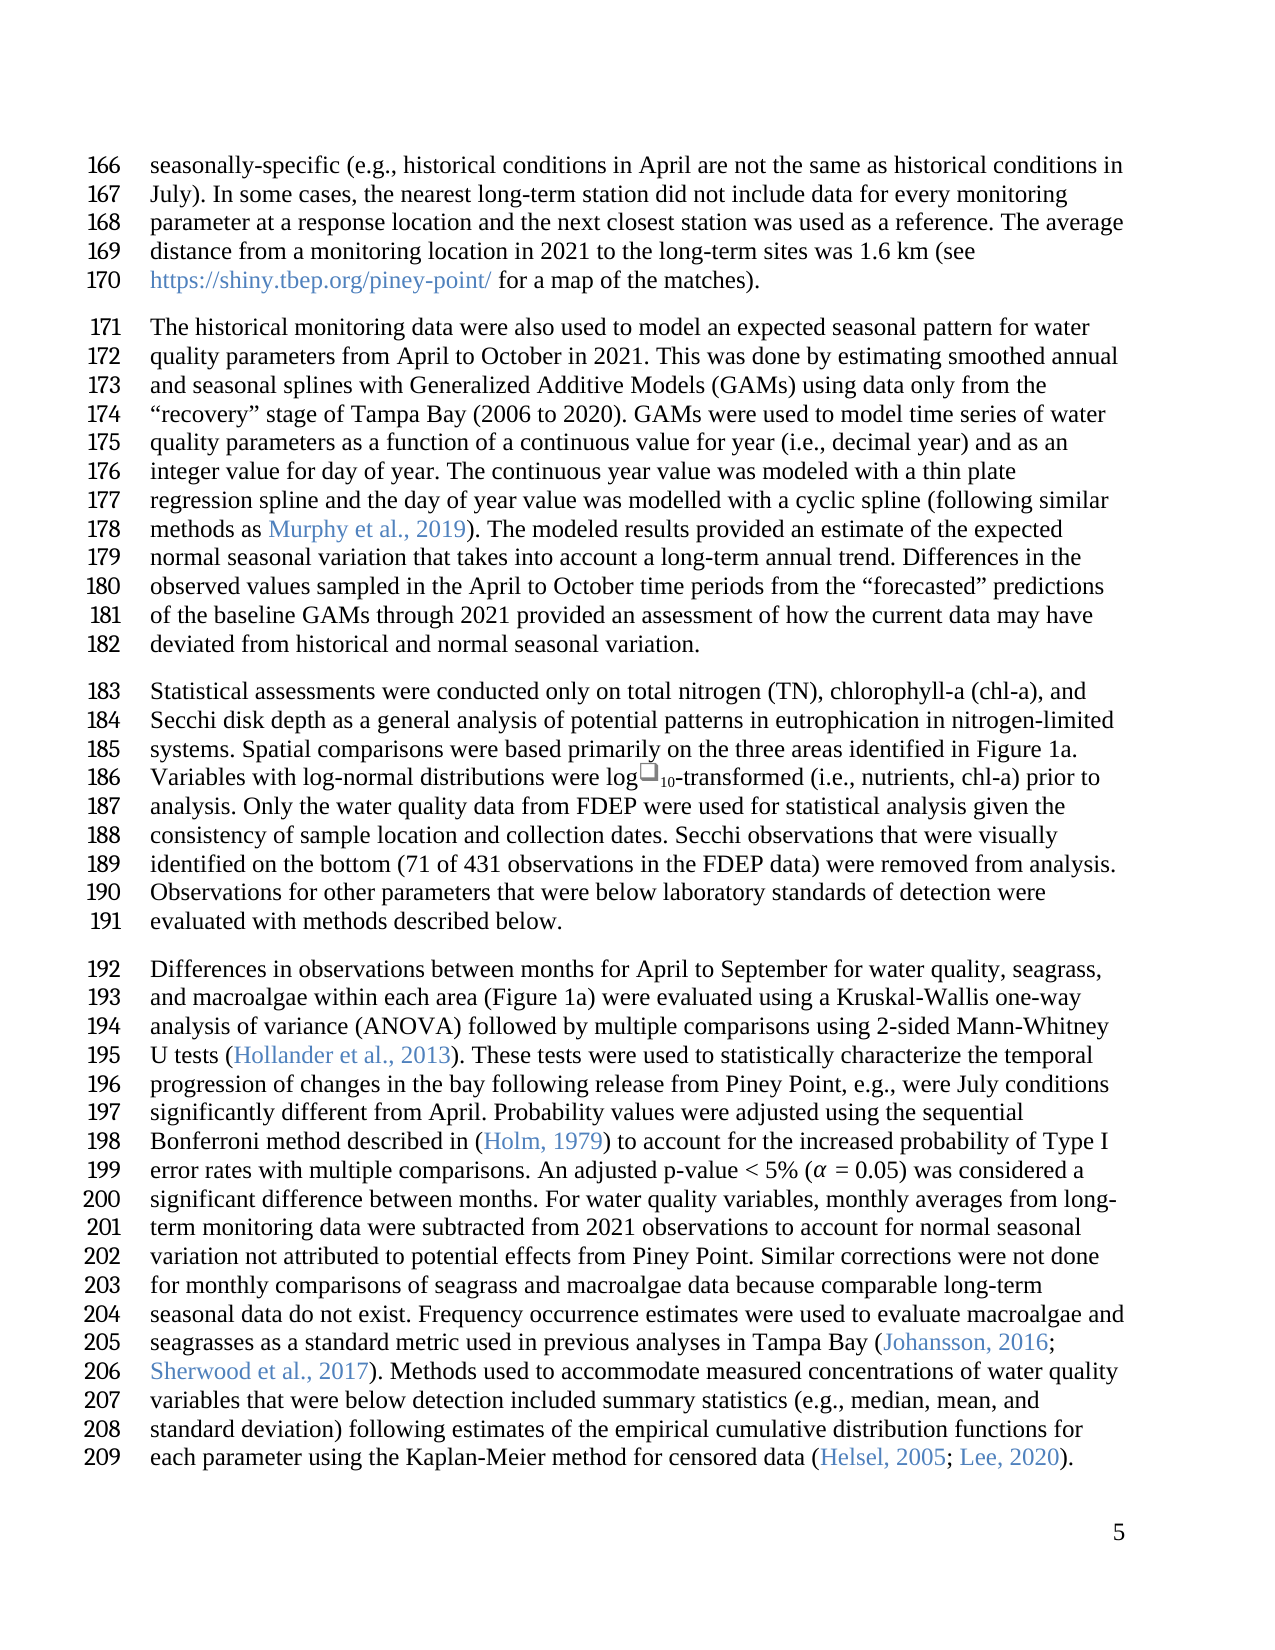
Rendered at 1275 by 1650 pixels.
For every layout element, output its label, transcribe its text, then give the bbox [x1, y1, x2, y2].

text Statistical assessments were conducted only on total nitrogen (TN), chlorophyll-a (chl-a), and Secchi disk depth as a general analysis of potential patterns in eutrophication in nitrogen-limited systems. Spatial comparisons were based primarily on the three areas identified in Figure 1a. Variables with log-normal distributions were log-transformed (i.e., nutrients, chl-a) prior to analysis. Only the water quality data from FDEP were used for statistical analysis given the consistency of sample location and collection dates. Secchi observations that were visually identified on the bottom (71 of 431 observations in the FDEP data) were removed from analysis. Observations for other parameters that were below laboratory standards of detection were evaluated with methods described below. [150, 676, 1125, 935]
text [150, 150, 1125, 294]
text Differences in observations between months for April to September for water quality, seagrass, and macroalgae within each area (Figure 1a) were evaluated using a Kruskal-Wallis one-way analysis of variance (ANOVA) followed by multiple comparisons using 2-sided Mann-Whitney U tests (Hollander et al., 2013). These tests were used to statistically characterize the temporal progression of changes in the bay following release from Piney Point, e.g., were July conditions significantly different from April. Probability values were adjusted using the sequential Bonferroni method described in (Holm, 1979) to account for the increased probability of Type I error rates with multiple comparisons. An adjusted p-value < 5% ( = 0.05) was considered a significant difference between months. For water quality variables, monthly averages from long-term monitoring data were subtracted from 2021 observations to account for normal seasonal variation not attributed to potential effects from Piney Point. Similar corrections were not done for monthly comparisons of seagrass and macroalgae data because comparable long-term seasonal data do not exist. Frequency occurrence estimates were used to evaluate macroalgae and seagrasses as a standard metric used in previous analyses in Tampa Bay (Johansson, 2016; Sherwood et al., 2017). Methods used to accommodate measured concentrations of water quality variables that were below detection included summary statistics (e.g., median, mean, and standard deviation) following estimates of the empirical cumulative distribution functions for each parameter using the Kaplan-Meier method for censored data (Helsel, 2005; Lee, 2020). [150, 954, 1125, 1471]
text The historical monitoring data were also used to model an expected seasonal pattern for water quality parameters from April to October in 2021. This was done by estimating smoothed annual and seasonal splines with Generalized Additive Models (GAMs) using data only from the “recovery” stage of Tampa Bay (2006 to 2020). GAMs were used to model time series of water quality parameters as a function of a continuous value for year (i.e., decimal year) and as an integer value for day of year. The continuous year value was modeled with a thin plate regression spline and the day of year value was modelled with a cyclic spline (following similar methods as Murphy et al., 2019). The modeled results provided an estimate of the expected normal seasonal variation that takes into account a long-term annual trend. Differences in the observed values sampled in the April to October time periods from the “forecasted” predictions of the baseline GAMs through 2021 provided an assessment of how the current data may have deviated from historical and normal seasonal variation. [150, 312, 1125, 657]
